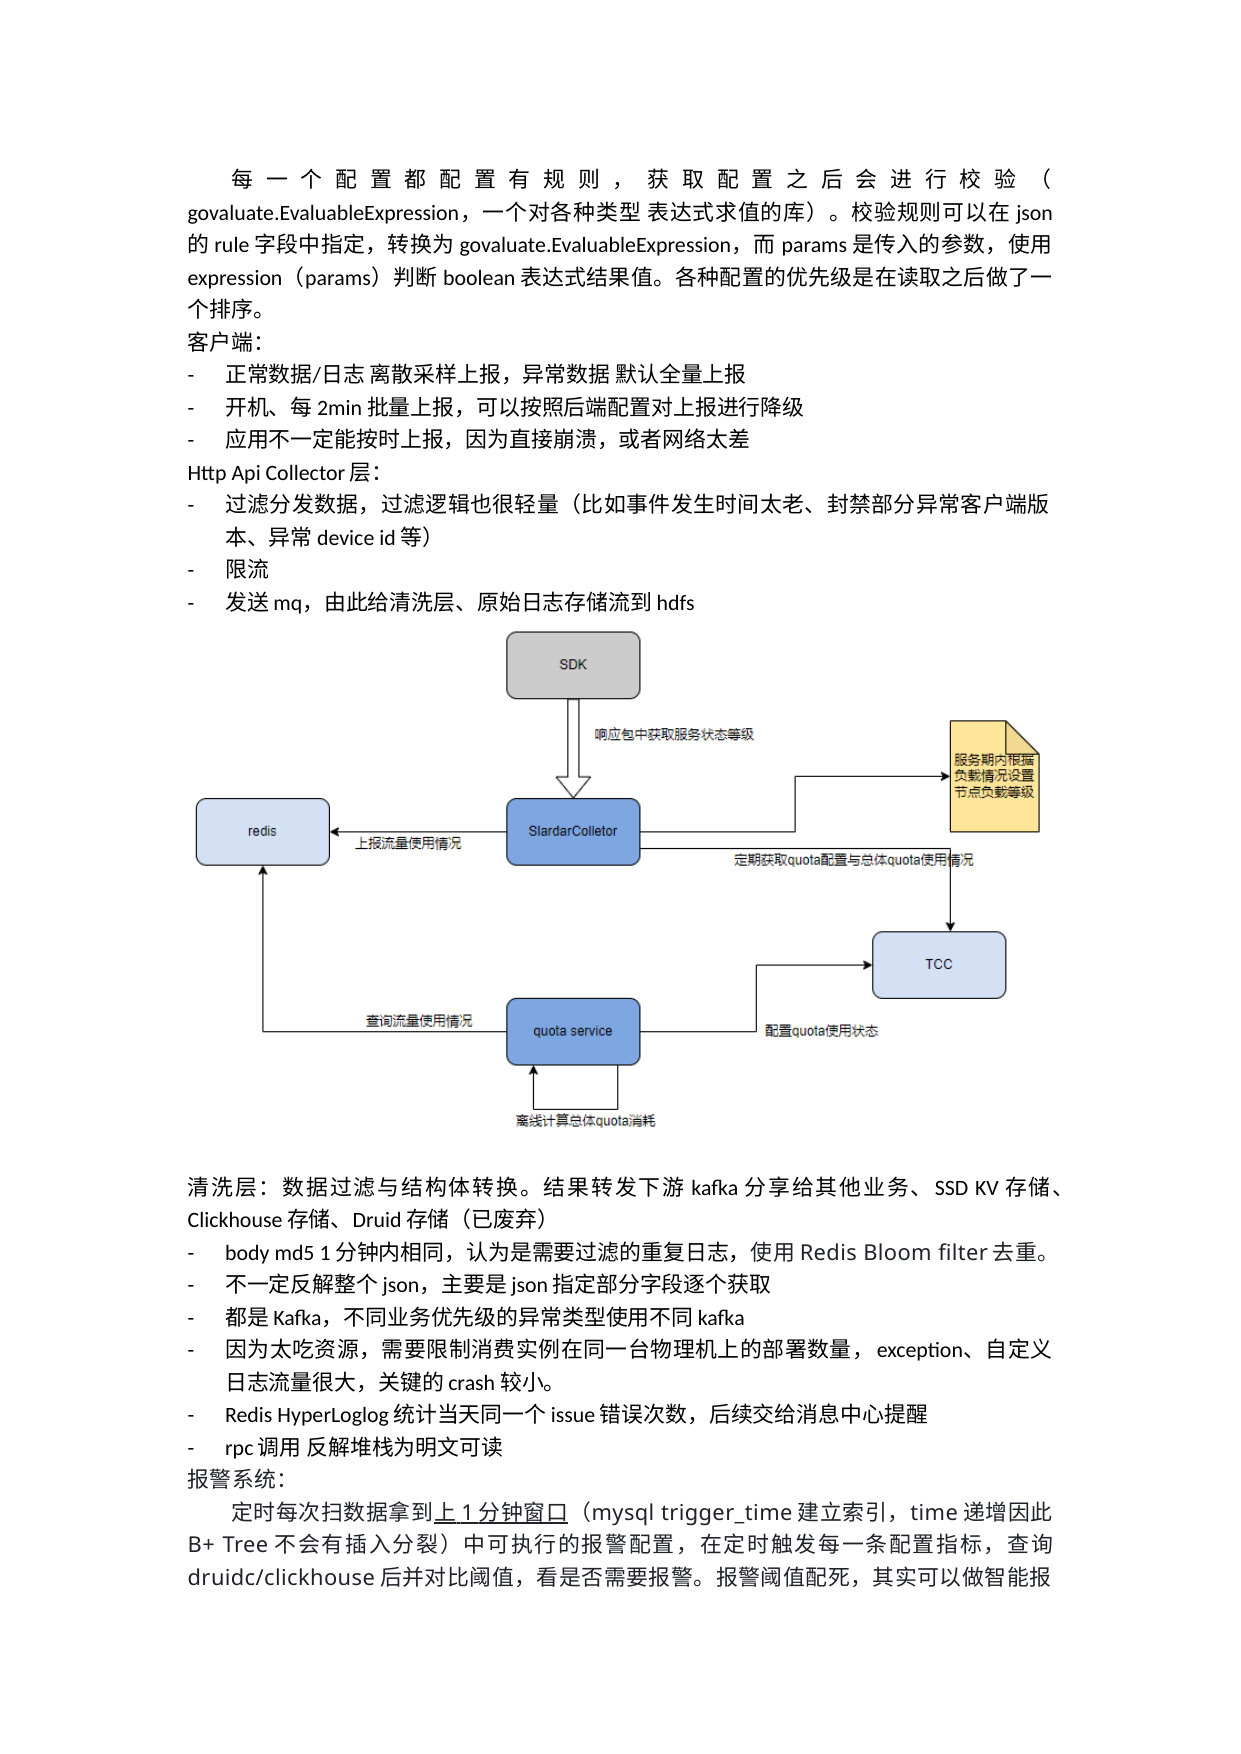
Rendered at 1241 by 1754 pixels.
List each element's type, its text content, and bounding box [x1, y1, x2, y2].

list 不一定反解整个json，主要是json指定部分字段逐个获取 [187, 1267, 1053, 1299]
text 报警系统： [187, 1462, 1053, 1494]
text 每一个配置都配置有规则，获取配置之后会进行校验（ govaluate.EvaluableExpression，一个对各种类型 表达式求值的库）。校验规则可以在json的rule字段中指定，转换为govaluate.EvaluableExpression，而 params是传入的参数，使用expression（params）判断 boolean表达式结果值。各种配置的优先级是在读取之后做了一个排序。 [187, 162, 1053, 324]
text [187, 1494, 1053, 1592]
list 应用不一定能按时上报，因为直接崩溃，或者网络太差 [187, 422, 1053, 454]
list Redis HyperLoglog统计当天同一个issue错误次数，后续交给消息中心提醒 [187, 1397, 1053, 1429]
text 客户端： [187, 324, 1053, 357]
text 清洗层：数据过滤与结构体转换。结果转发下游kafka分享给其他业务、SSD KV存储、Clickhouse存储、Druid存储（已废弃） [187, 1169, 1053, 1234]
list 都是Kafka，不同业务优先级的异常类型使用不同kafka [187, 1299, 1053, 1332]
list 过滤分发数据，过滤逻辑也很轻量（比如事件发生时间太老、封禁部分异常客户端版本、异常device id等） [187, 487, 1053, 552]
list 正常数据/日志 离散采样上报，异常数据 默认全量上报 [187, 357, 1053, 389]
list 因为太吃资源，需要限制消费实例在同一台物理机上的部署数量，exception、自定义日志流量很大，关键的crash 较小。 [187, 1332, 1053, 1397]
list 发送mq，由此给清洗层、原始日志存储流到hdfs [187, 584, 1053, 617]
list 限流 [187, 552, 1053, 584]
list rpc调用 反解堆栈为明文可读 [187, 1429, 1053, 1462]
list body md5 1分钟内相同，认为是需要过滤的重复日志，使用Redis Bloom filter去重。 [187, 1234, 1053, 1267]
list 开机、每2min 批量上报，可以按照后端配置对上报进行降级 [187, 389, 1053, 422]
text Http Api Collector层： [187, 454, 1053, 487]
